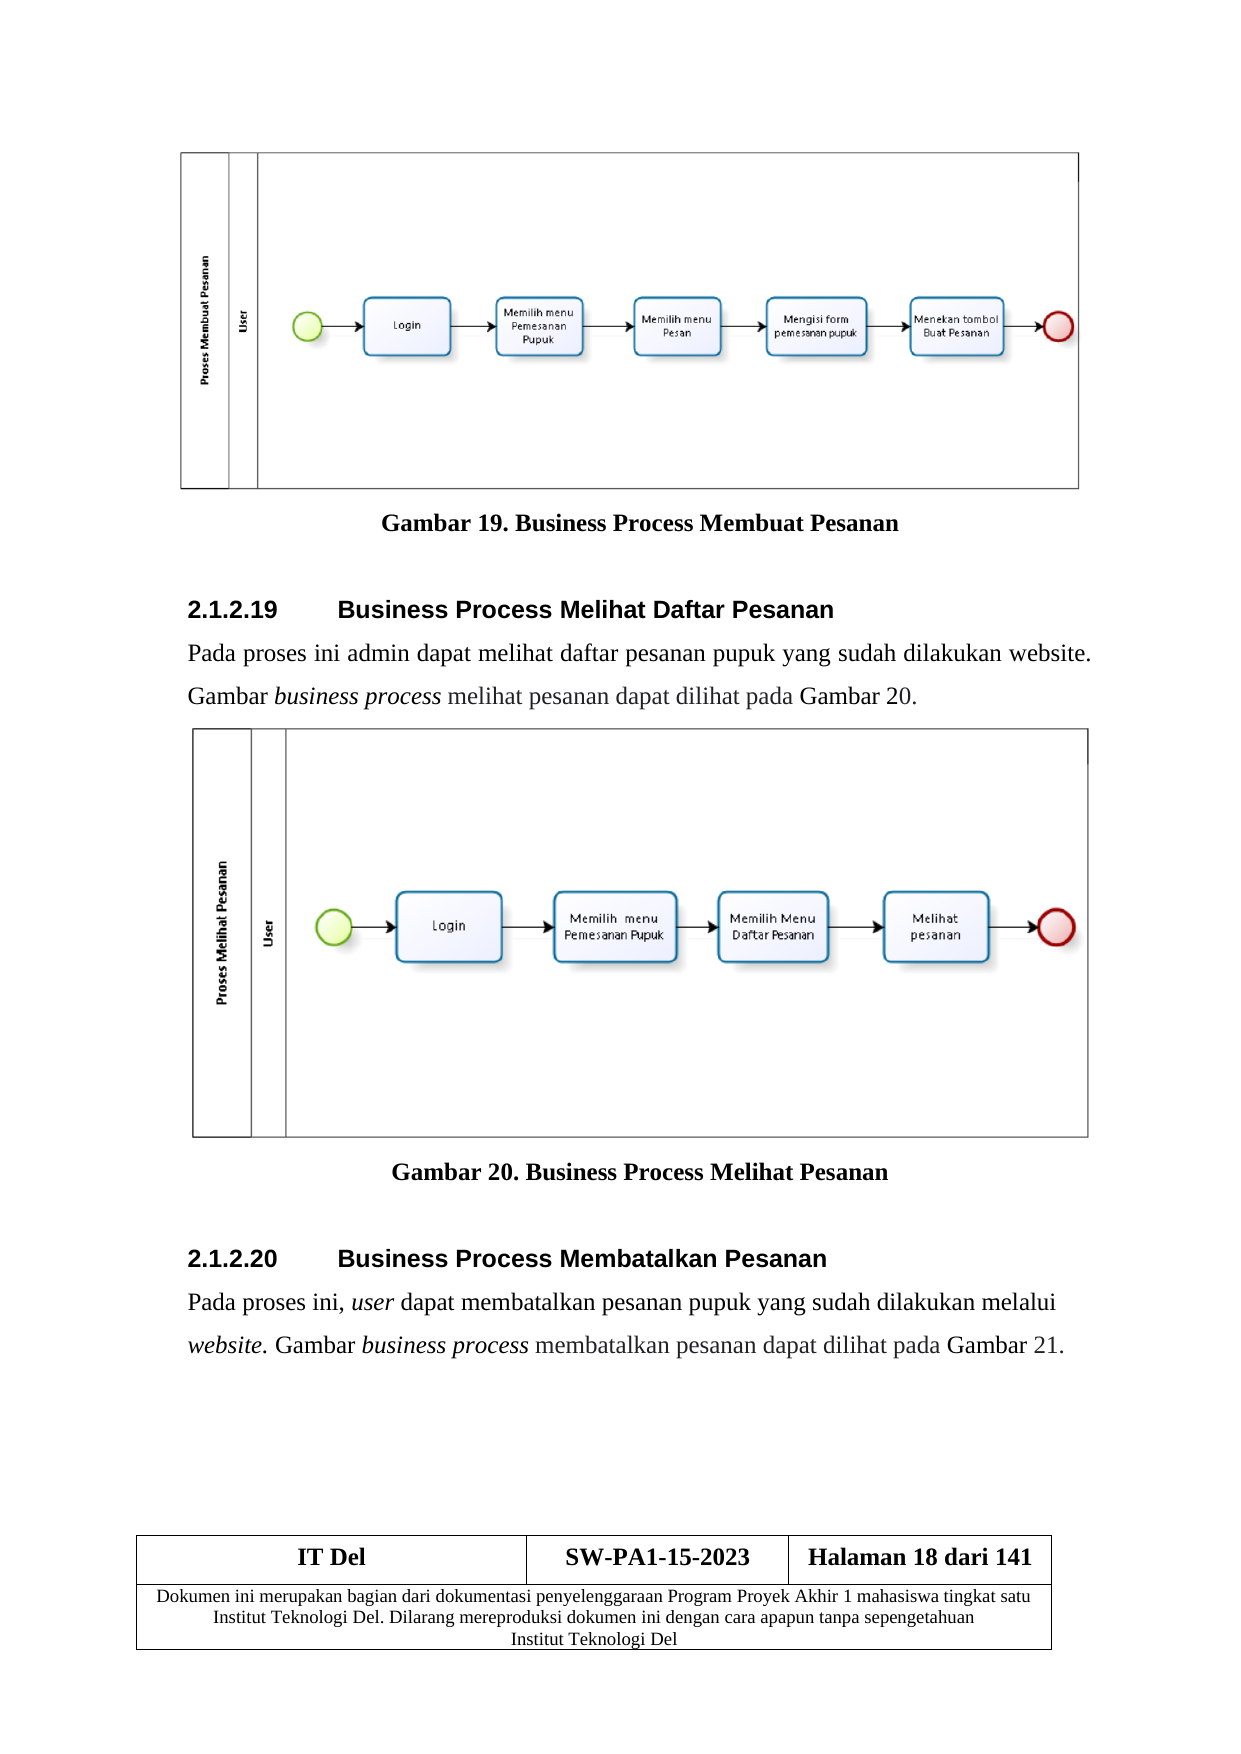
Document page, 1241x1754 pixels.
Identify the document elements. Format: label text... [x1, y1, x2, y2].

text 2.1.2.20 Business Process Membatalkan Pesanan [187, 1244, 1092, 1272]
text Gambar 19. Business Process Membuat Pesanan [187, 508, 1092, 537]
text Pada proses ini, user dapat membatalkan pesanan pupuk yang sudah dilakukan melalui website. Gambar business process membatalkan pesanan dapat dilihat pada Gambar 21. [187, 1287, 1092, 1359]
text 2.1.2.19 Business Process Melihat Daftar Pesanan [187, 594, 1092, 623]
text Pada proses ini admin dapat melihat daftar pesanan pupuk yang sudah dilakukan website. Gambar business process melihat pesanan dapat dilihat pada Gambar 20. [187, 638, 1092, 709]
text Gambar 20. Business Process Melihat Pesanan [187, 1157, 1092, 1186]
picture [177, 147, 1083, 494]
picture [187, 723, 1092, 1143]
